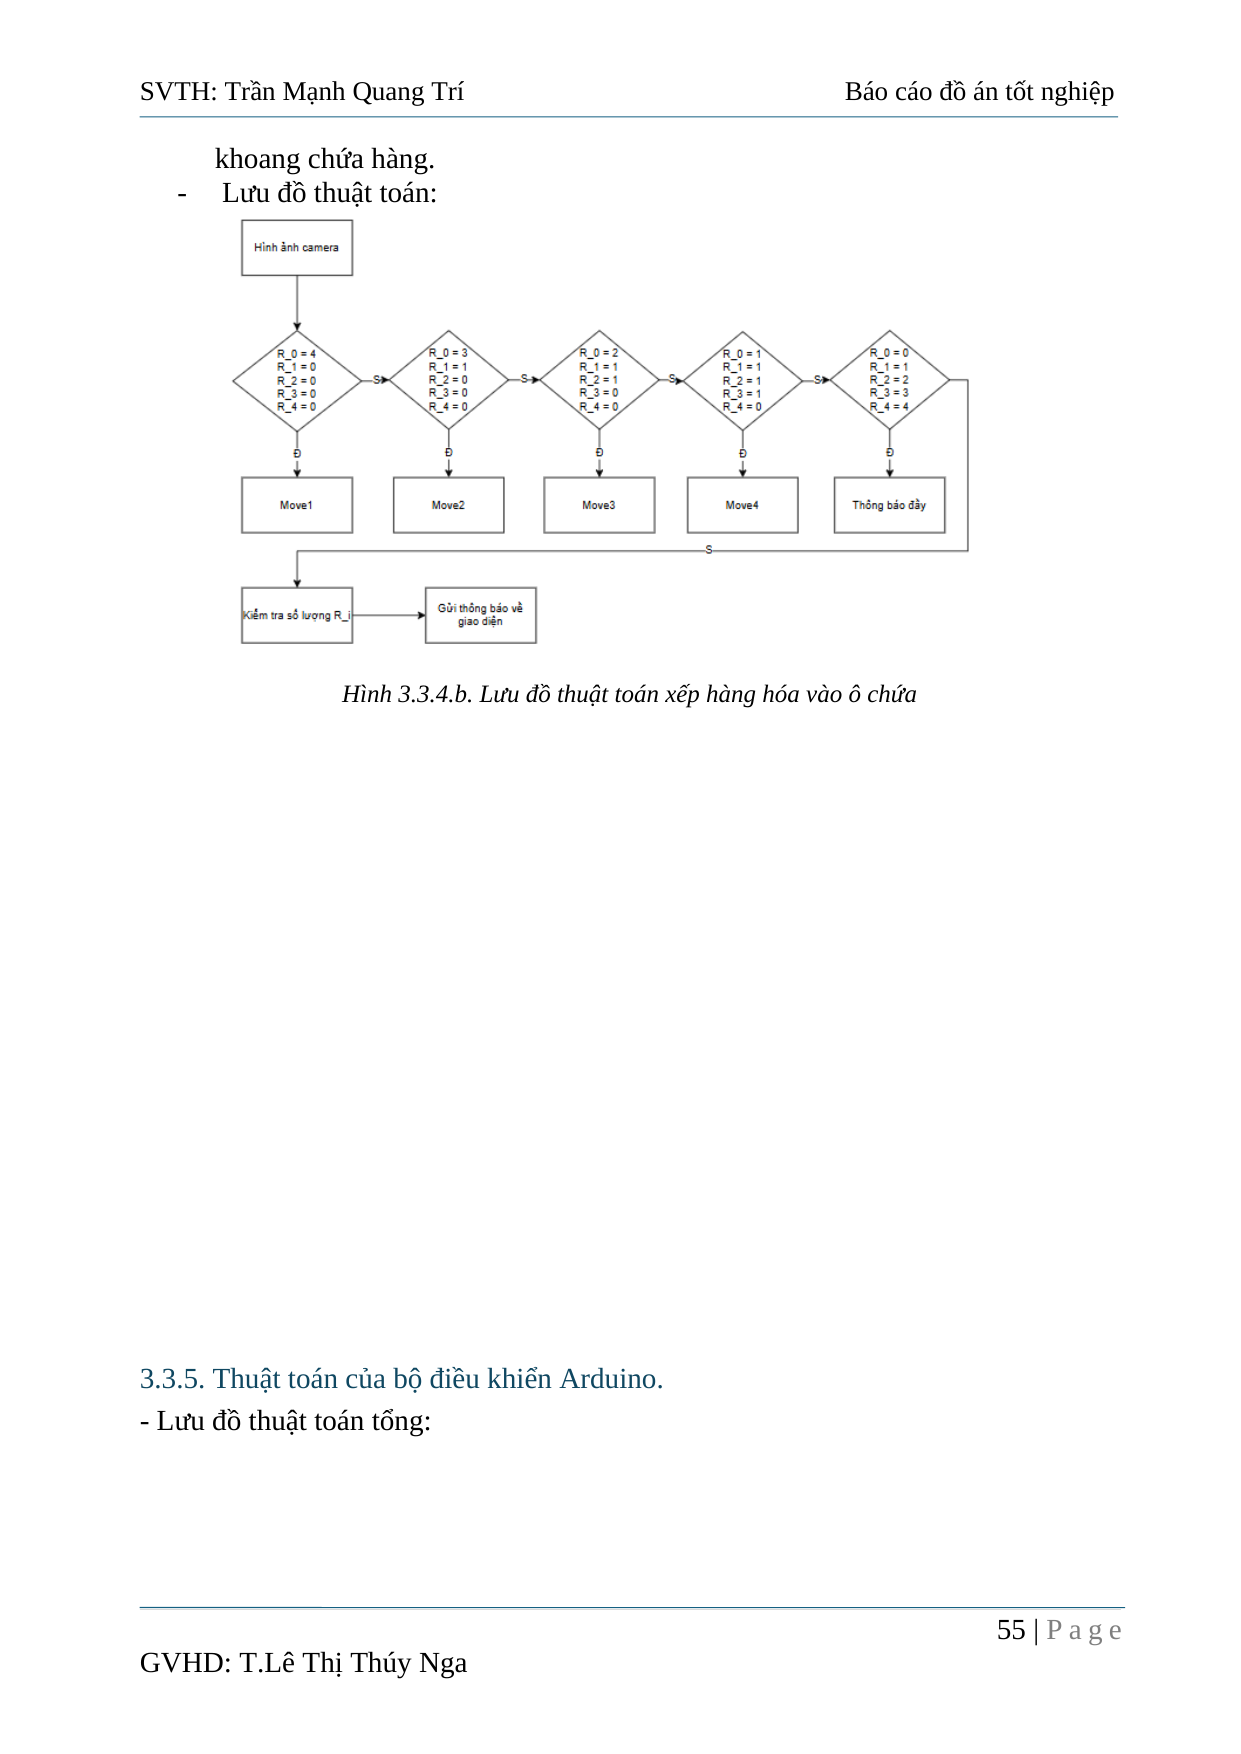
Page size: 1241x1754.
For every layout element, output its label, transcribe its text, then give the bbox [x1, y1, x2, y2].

text - Lưu đồ thuật toán tổng: [139, 1403, 1121, 1437]
subtitle 3.3.5. Thuật toán của bộ điều khiển Arduino. [139, 1362, 1121, 1395]
picture [214, 208, 978, 679]
text Hình 3.3.4.b. Lưu đồ thuật toán xếp hàng hóa vào ô chứa [139, 679, 1121, 708]
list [177, 142, 1121, 175]
